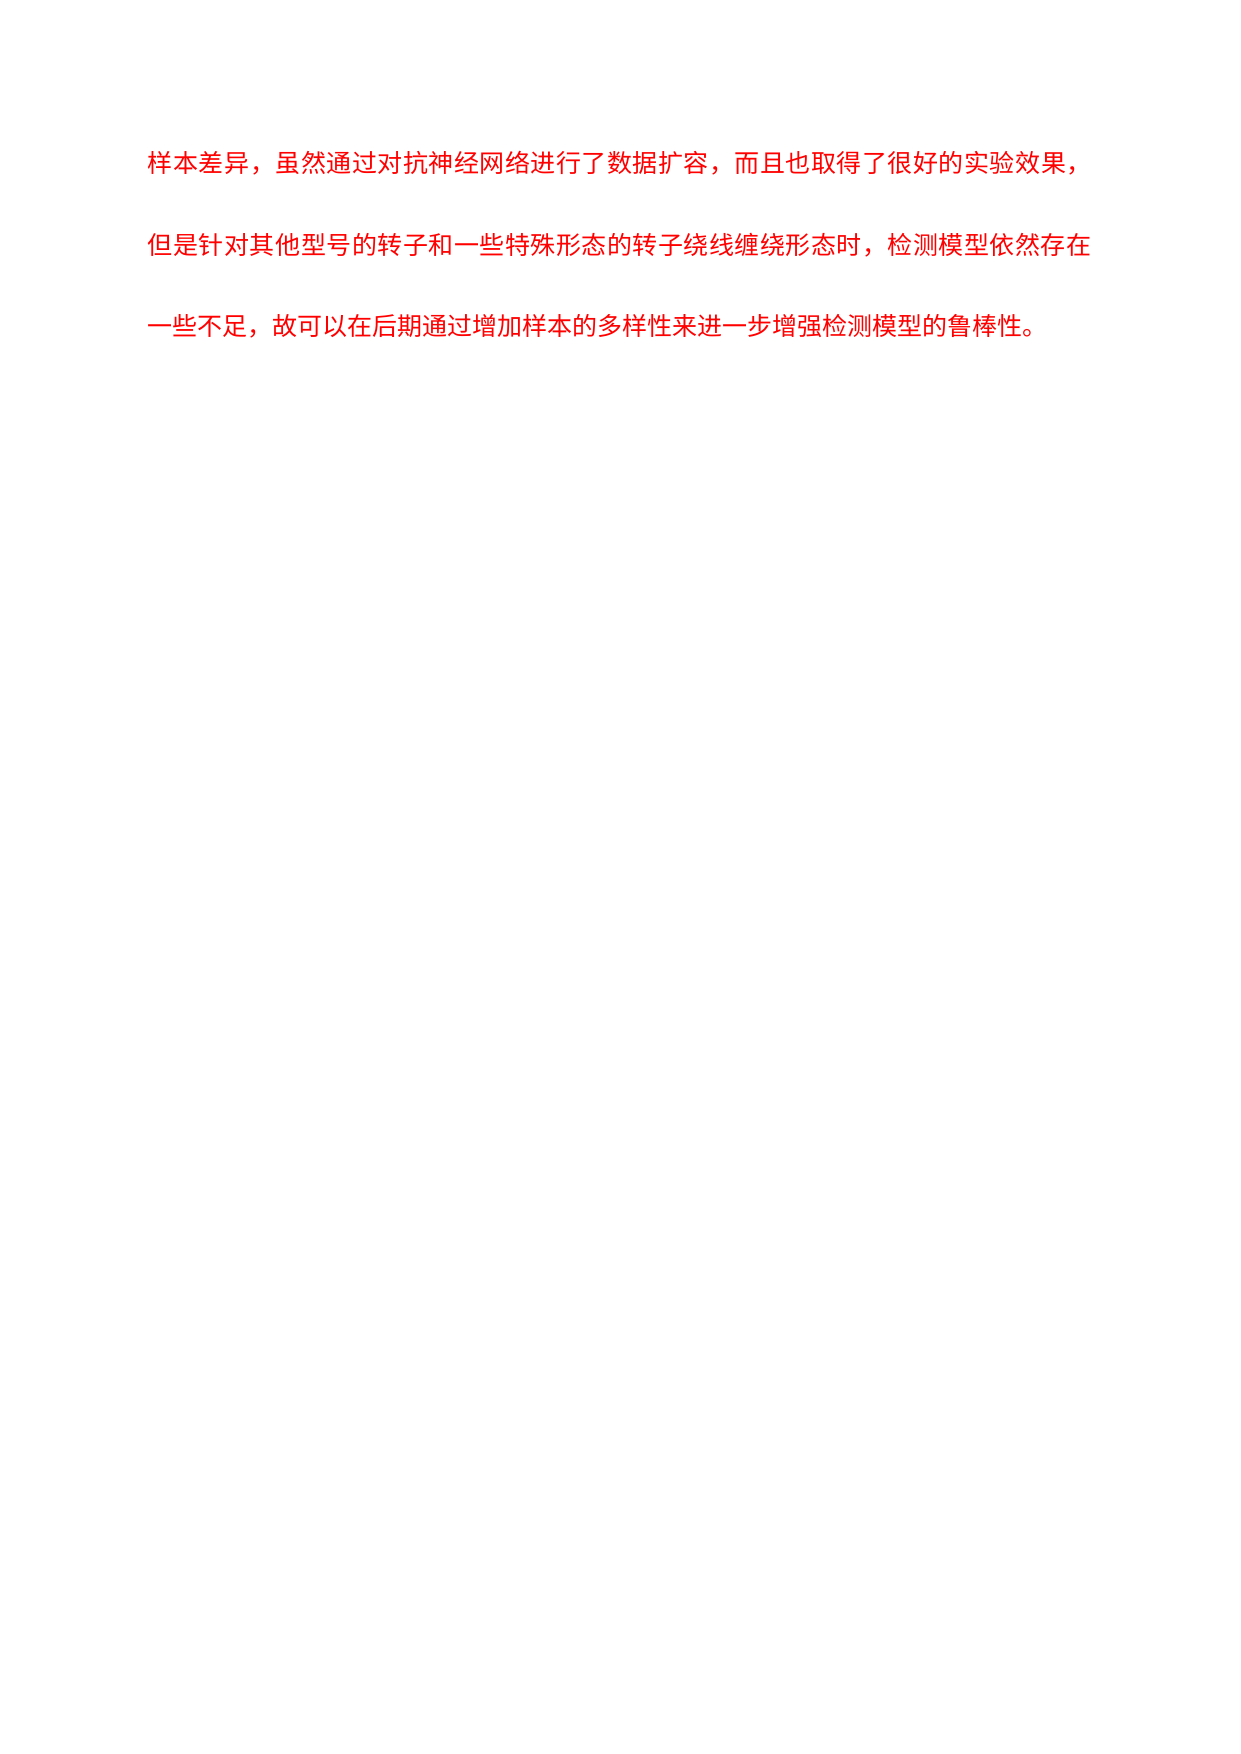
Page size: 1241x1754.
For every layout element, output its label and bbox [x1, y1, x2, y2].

text [148, 129, 1092, 357]
